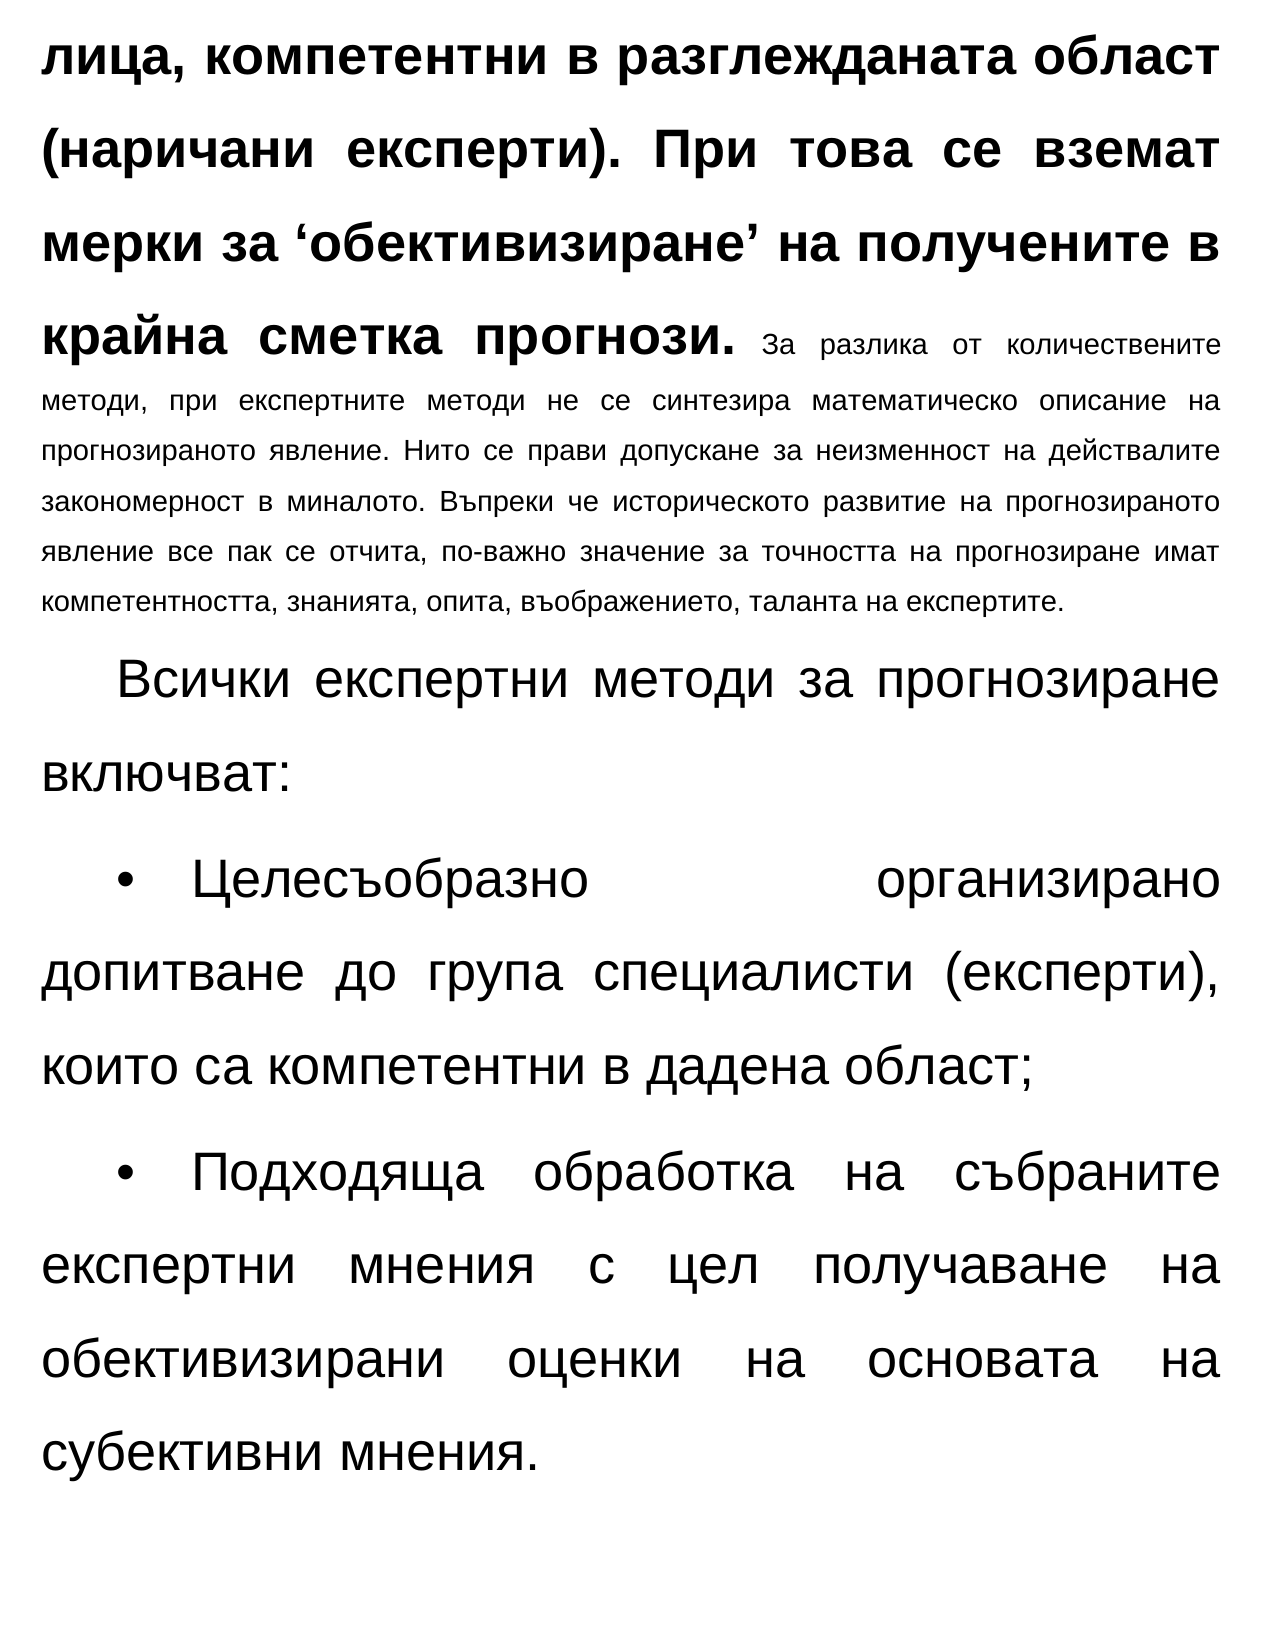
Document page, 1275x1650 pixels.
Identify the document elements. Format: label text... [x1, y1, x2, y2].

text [41, 24, 1222, 618]
text Всички експертни методи за прогнозиране включват: [41, 647, 1222, 803]
text • Подходяща обработка на събраните експертни мнения с цел получаване на обективизирани оценки на основата на субективни мнения. [41, 1139, 1222, 1482]
text • Целесъобразно организирано допитване до група специалисти (експерти), които са компетентни в дадена област; [41, 846, 1222, 1096]
